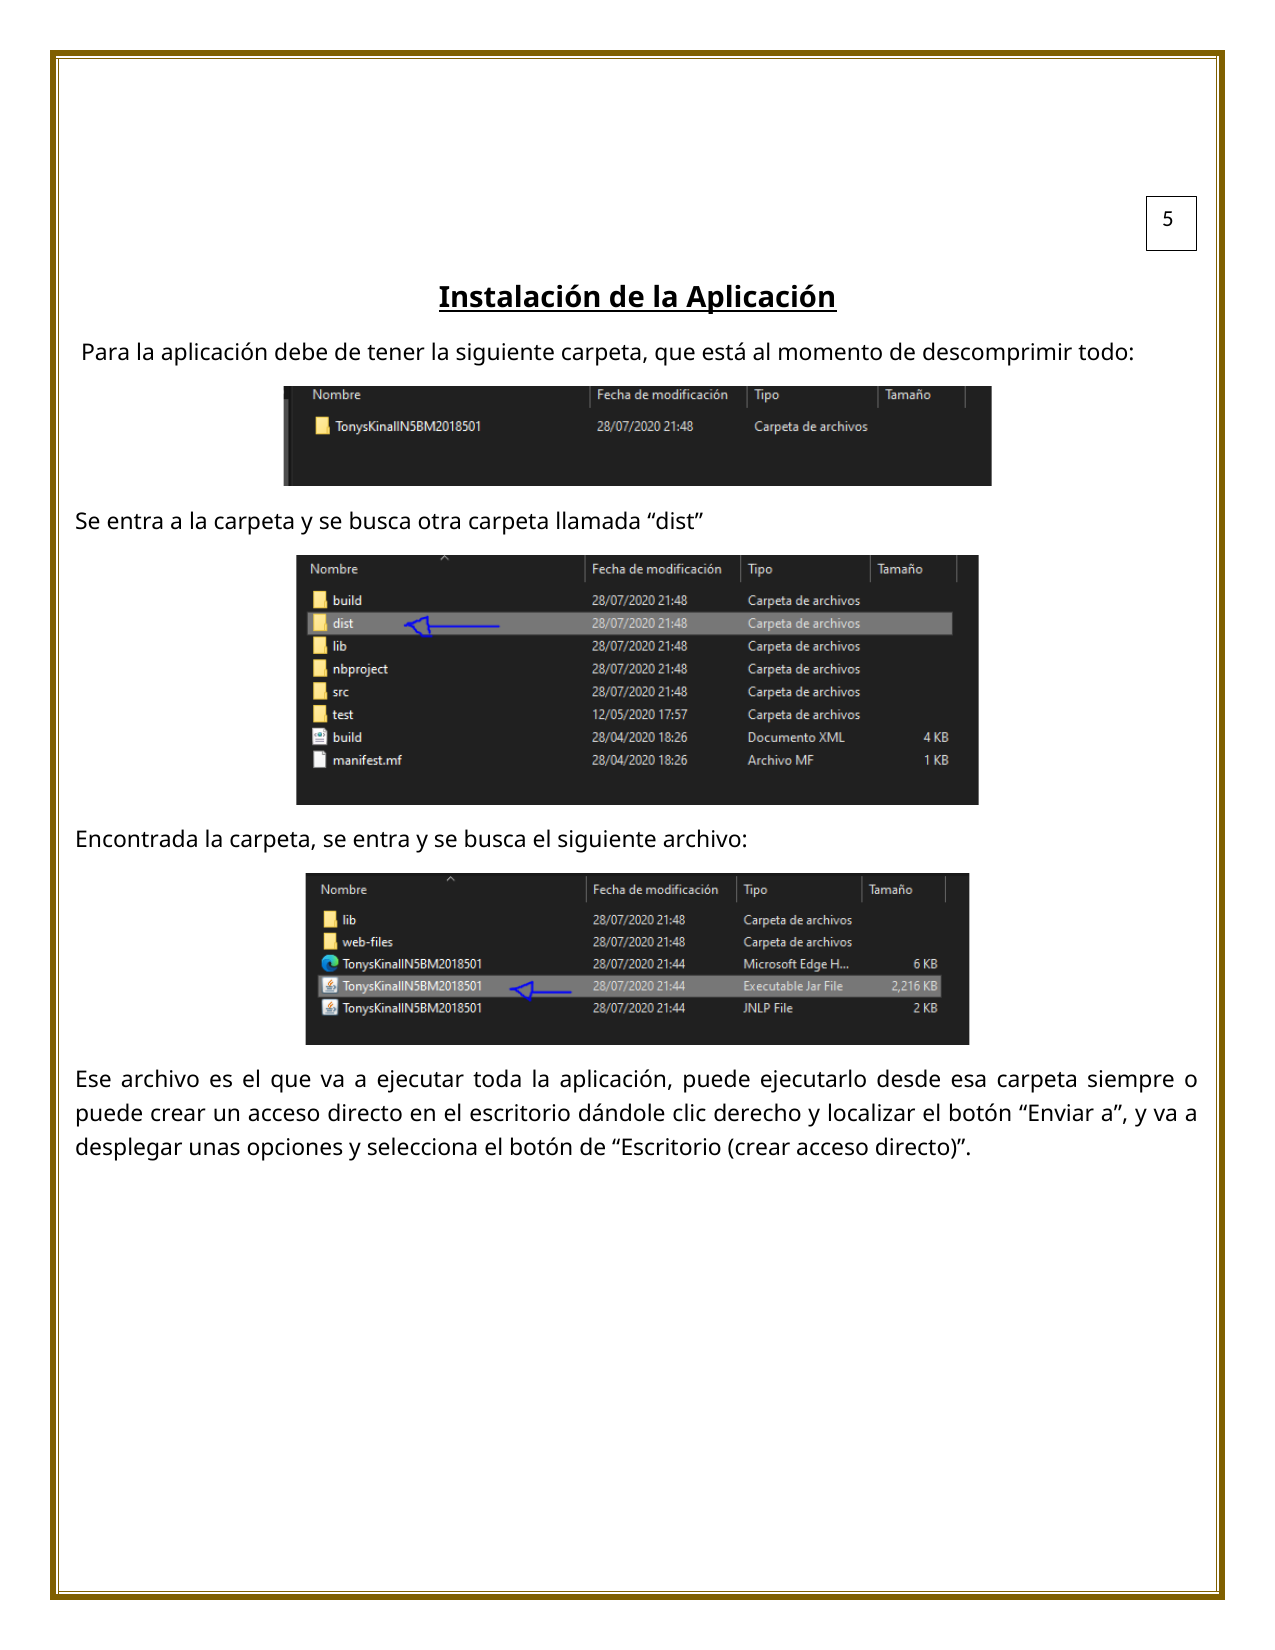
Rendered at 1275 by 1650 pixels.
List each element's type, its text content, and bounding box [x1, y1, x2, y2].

text Instalación de la Aplicación [75, 277, 1200, 316]
text Ese archivo es el que va a ejecutar toda la aplicación, puede ejecutarlo desde esa carpeta siempre o puede crear un acceso directo en el escritorio dándole clic derecho y localizar el botón “Enviar a”, y va a desplegar unas opciones y selecciona el botón de “Escritorio (crear acceso directo)”. [75, 1063, 1200, 1162]
text Se entra a la carpeta y se busca otra carpeta llamada “dist” [75, 504, 1200, 536]
text Para la aplicación debe de tener la siguiente carpeta, que está al momento de descomprimir todo: [75, 336, 1200, 367]
picture [296, 555, 979, 805]
picture [283, 386, 992, 486]
text Encontrada la carpeta, se entra y se busca el siguiente archivo: [75, 823, 1200, 854]
picture [305, 873, 970, 1045]
